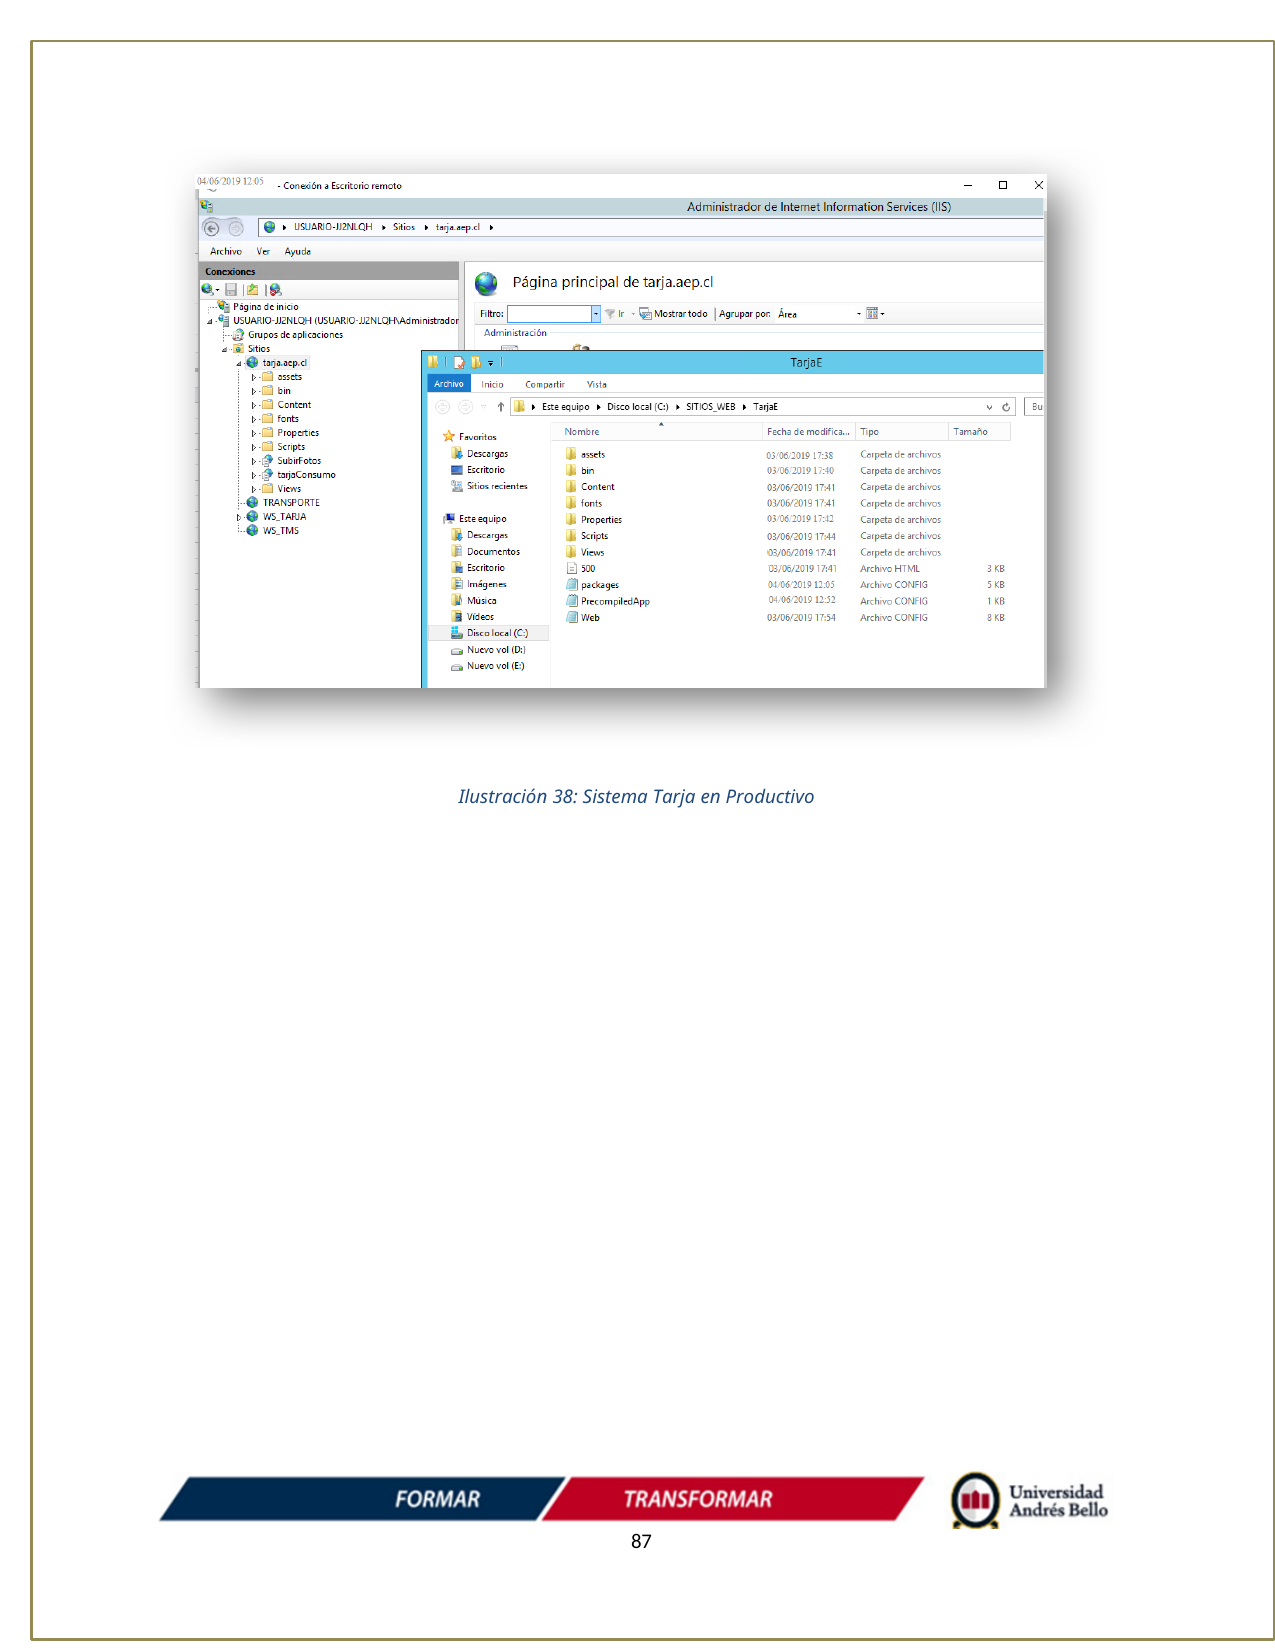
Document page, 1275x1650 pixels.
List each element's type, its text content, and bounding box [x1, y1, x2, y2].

text Ilustración 38: Sistema Tarja en Productivo [150, 783, 1125, 809]
picture [157, 1468, 1133, 1529]
picture [195, 174, 1047, 688]
